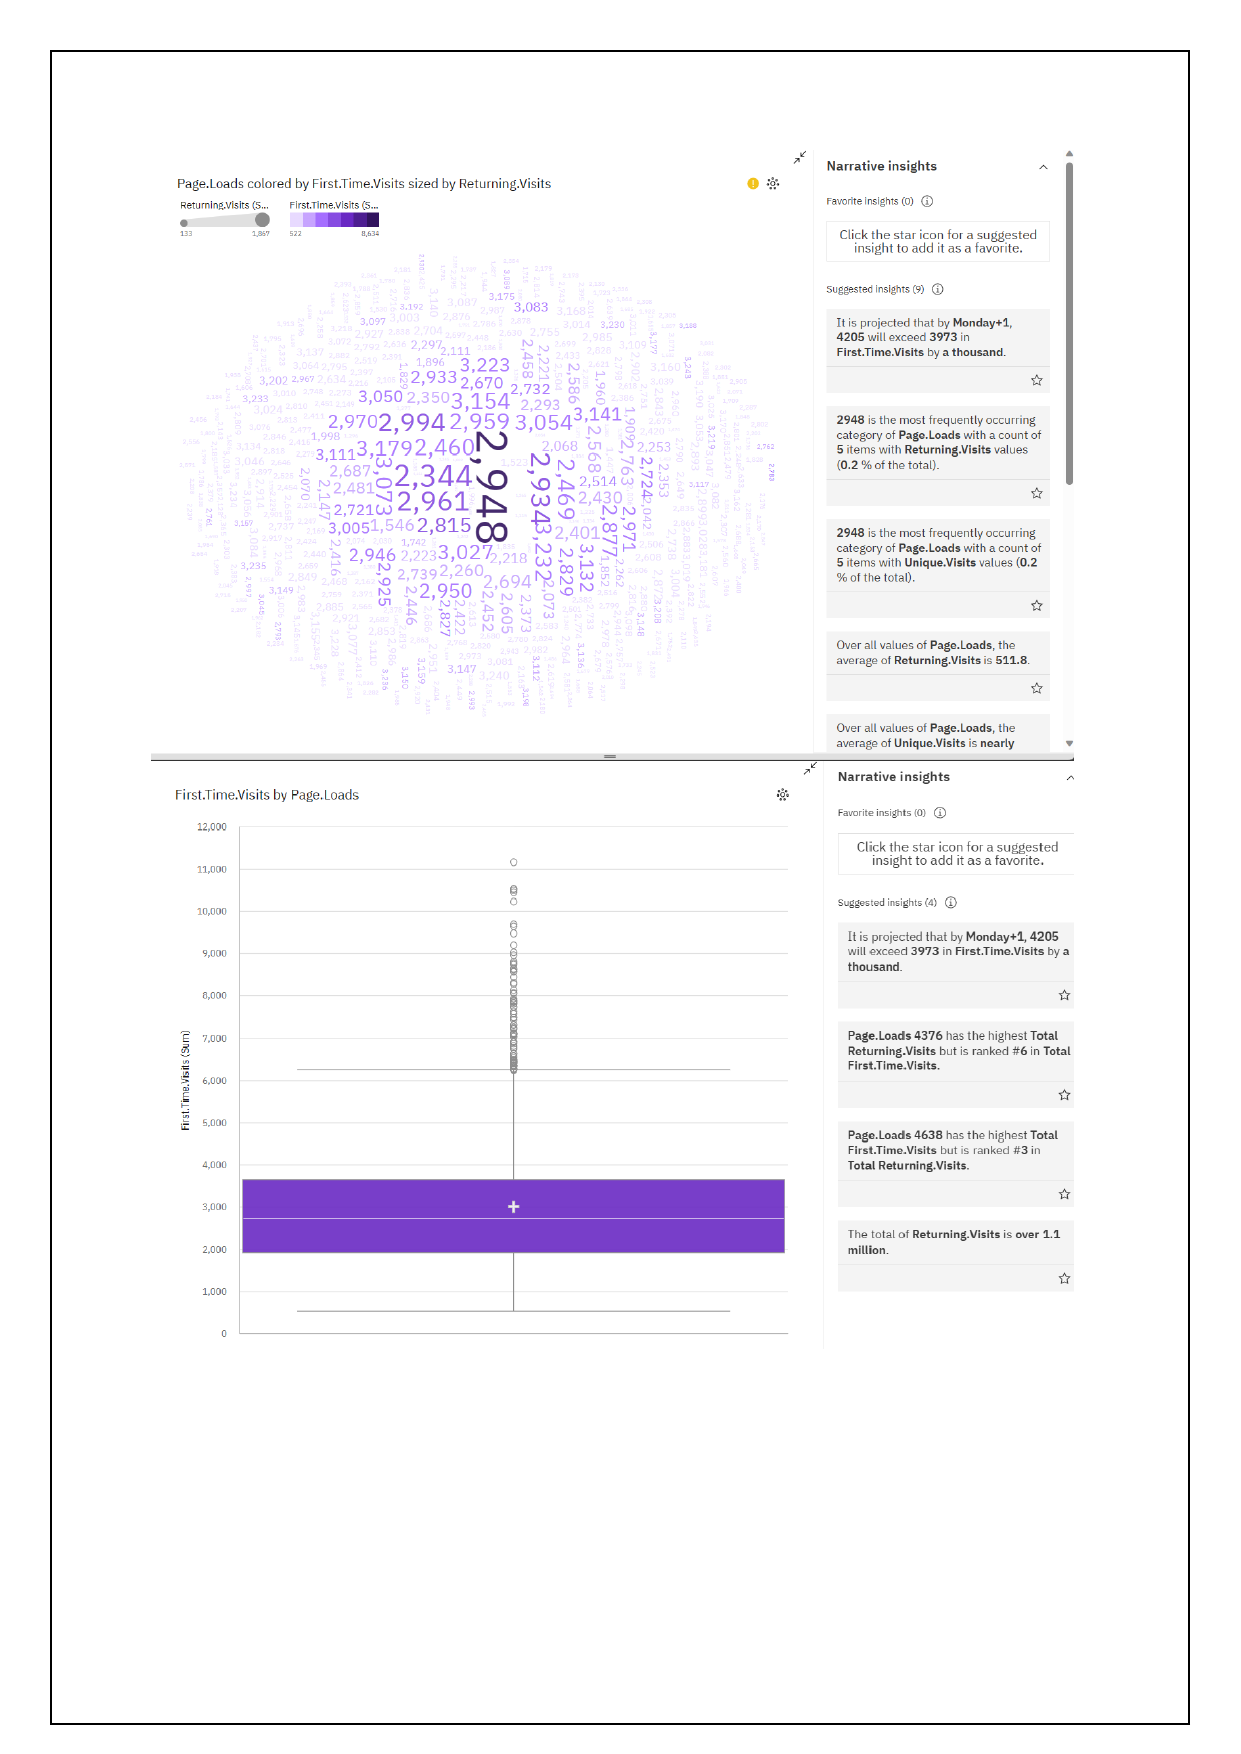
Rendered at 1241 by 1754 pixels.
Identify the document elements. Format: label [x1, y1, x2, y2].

picture [151, 150, 1074, 1349]
